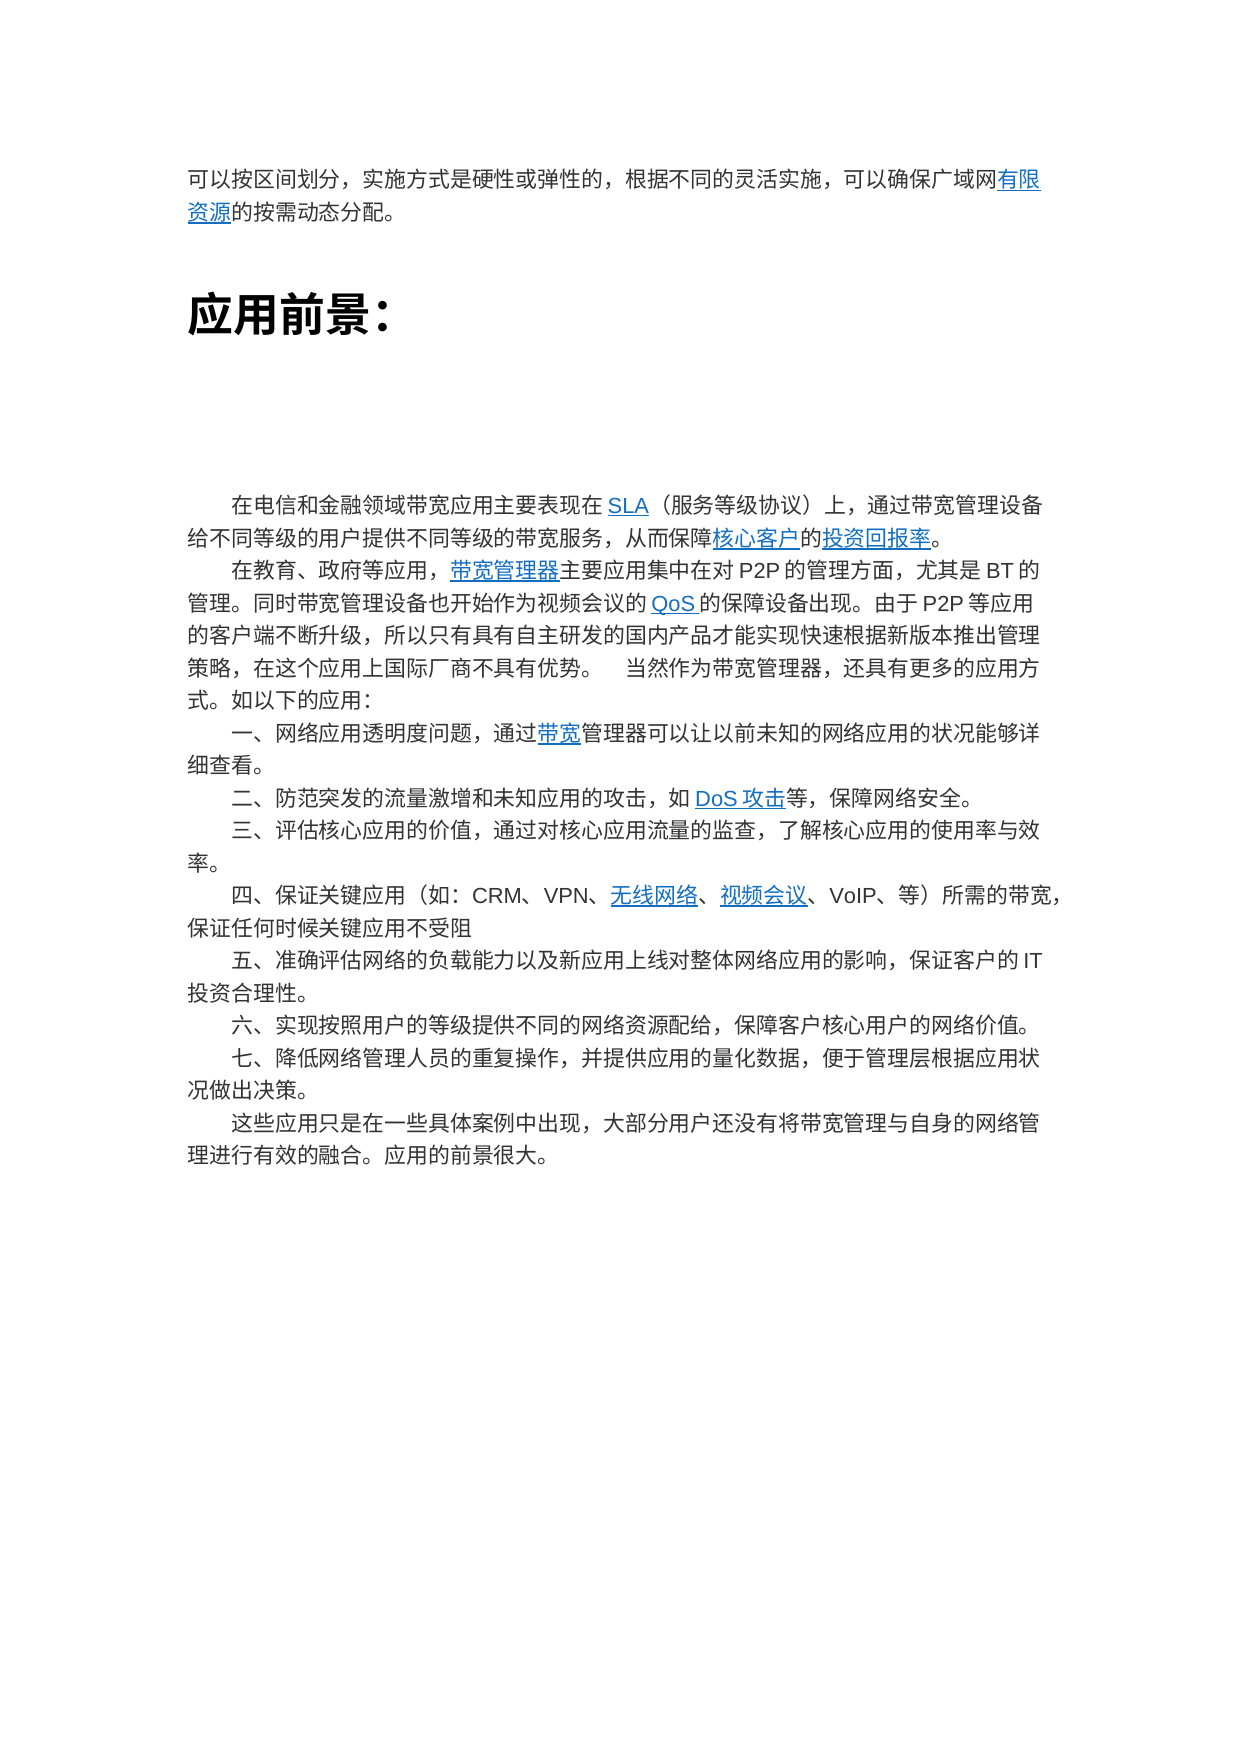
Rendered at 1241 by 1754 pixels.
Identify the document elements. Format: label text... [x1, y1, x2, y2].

text 七、降低网络管理人员的重复操作，并提供应用的量化数据，便于管理层根据应用状况做出决策。 [187, 1040, 1053, 1105]
text 一、网络应用透明度问题，通过带宽管理器可以让以前未知的网络应用的状况能够详细查看。 [187, 715, 1053, 780]
text 六、实现按照用户的等级提供不同的网络资源配给，保障客户核心用户的网络价值。 [187, 1008, 1053, 1040]
text 这些应用只是在一些具体案例中出现，大部分用户还没有将带宽管理与自身的网络管理进行有效的融合。应用的前景很大。 [187, 1105, 1053, 1170]
text 三、评估核心应用的价值，通过对核心应用流量的监查，了解核心应用的使用率与效率。 [187, 813, 1053, 878]
subtitle 应用前景： [187, 262, 1053, 360]
text 四、保证关键应用（如：CRM、VPN、无线网络、视频会议、VoIP、等）所需的带宽，保证任何时候关键应用不受阻 [187, 878, 1053, 943]
text 二、防范突发的流量激增和未知应用的攻击，如DoS攻击等，保障网络安全。 [187, 780, 1053, 813]
text 五、准确评估网络的负载能力以及新应用上线对整体网络应用的影响，保证客户的IT投资合理性。 [187, 943, 1053, 1008]
text 在电信和金融领域带宽应用主要表现在SLA（服务等级协议）上，通过带宽管理设备给不同等级的用户提供不同等级的带宽服务，从而保障核心客户的投资回报率。 [187, 488, 1053, 553]
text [187, 162, 1053, 227]
text 在教育、政府等应用，带宽管理器主要应用集中在对P2P的管理方面，尤其是BT的管理。同时带宽管理设备也开始作为视频会议的QoS的保障设备出现。由于P2P等应用的客户端不断升级，所以只有具有自主研发的国内产品才能实现快速根据新版本推出管理策略，在这个应用上国际厂商不具有优势。 当然作为带宽管理器，还具有更多的应用方式。如以下的应用： [187, 553, 1053, 715]
